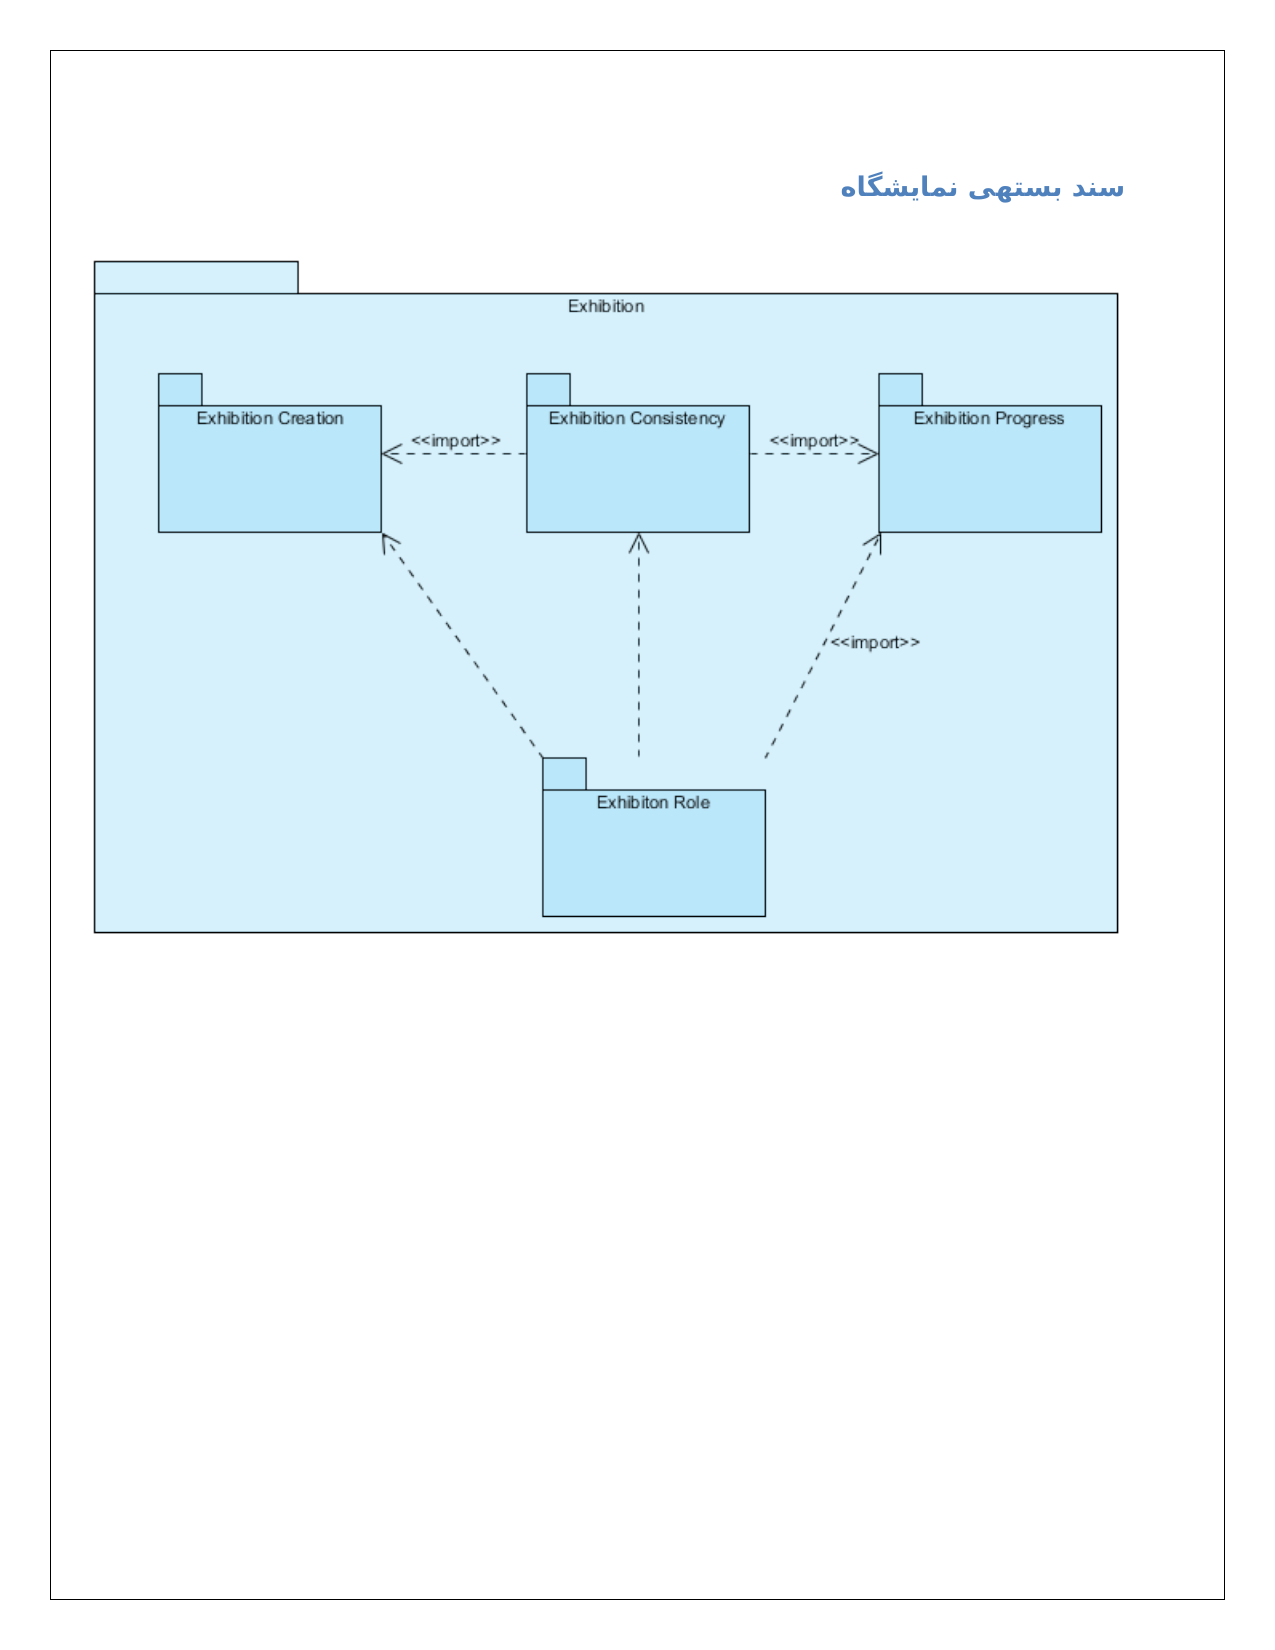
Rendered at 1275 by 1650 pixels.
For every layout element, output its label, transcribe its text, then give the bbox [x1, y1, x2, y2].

subtitle سند بستهی نمایشگاه [150, 171, 1125, 202]
picture [91, 258, 1125, 940]
